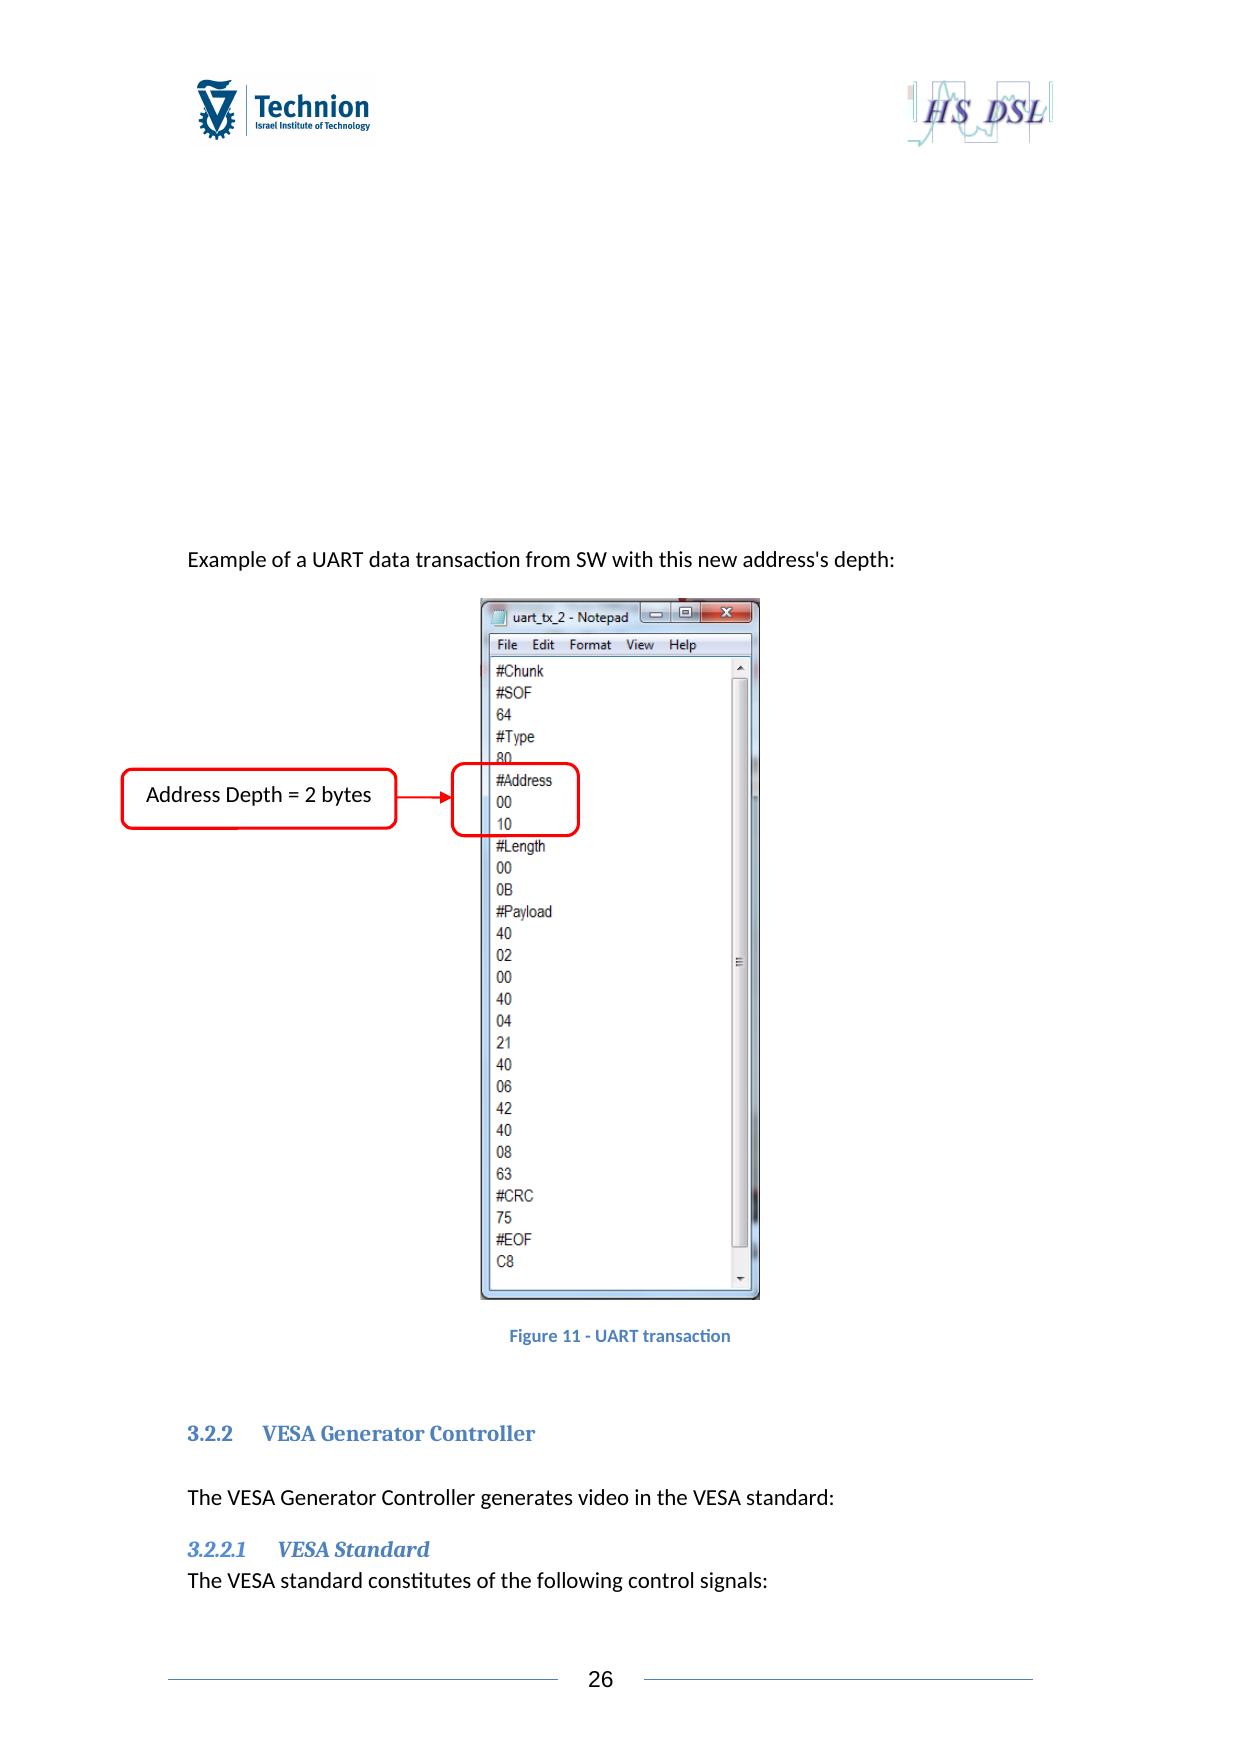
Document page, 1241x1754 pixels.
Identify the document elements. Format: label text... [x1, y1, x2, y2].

picture [480, 766, 576, 834]
picture [907, 73, 1053, 147]
picture [480, 598, 760, 1300]
subtitle VESA Generator Controller [187, 1421, 1053, 1447]
text The VESA standard constitutes of the following control signals: [187, 1567, 1053, 1595]
text Example of a UART data transaction from SW with this new address's depth: [187, 545, 1053, 573]
subtitle VESA Standard [187, 1536, 1053, 1563]
text Figure 11 - UART transaction [187, 1324, 1053, 1347]
text The VESA Generator Controller generates video in the VESA standard: [187, 1483, 1053, 1511]
picture [187, 74, 378, 147]
